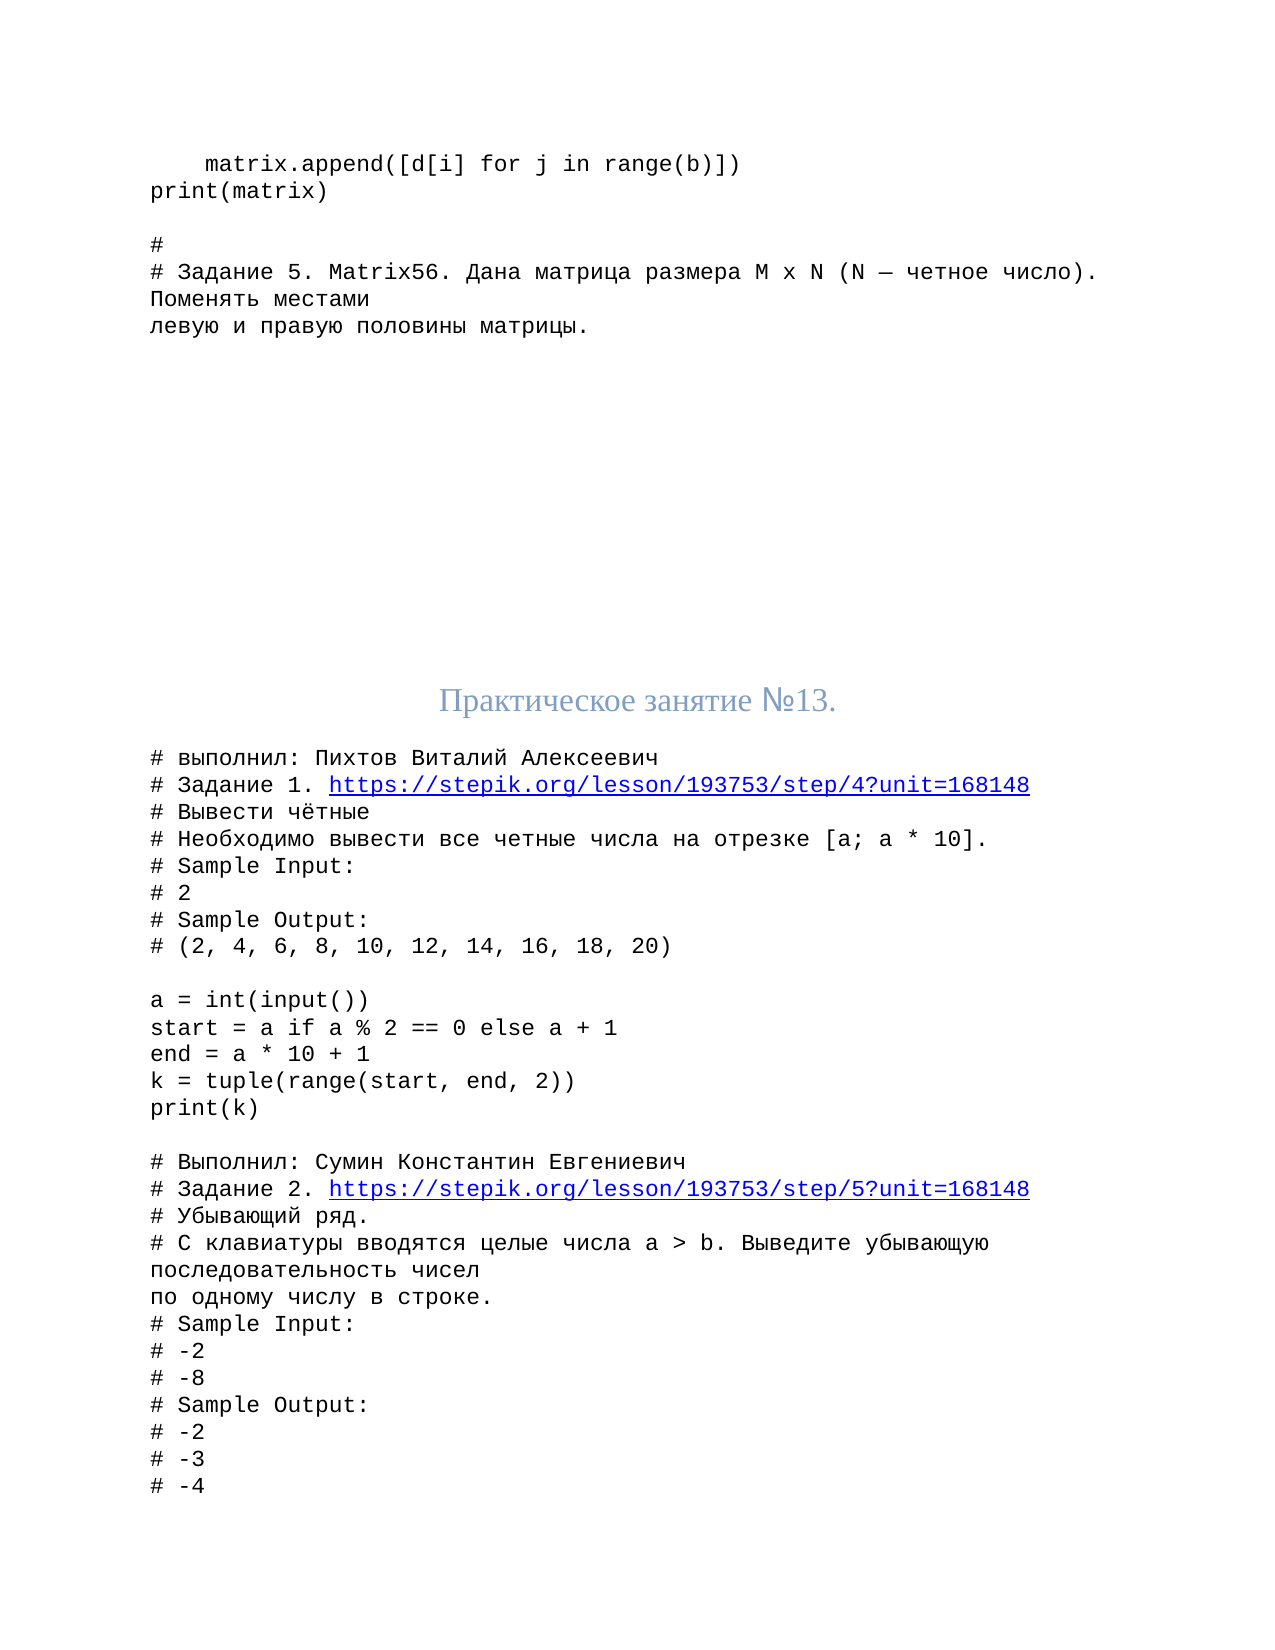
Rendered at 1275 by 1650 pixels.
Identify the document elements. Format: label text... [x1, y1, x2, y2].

text # -3 [150, 1445, 1125, 1472]
text # -4 [150, 1472, 1125, 1499]
text a = int(input()) [150, 986, 1125, 1013]
text # -2 [150, 1337, 1125, 1364]
text # С клавиатуры вводятся целые числа a > b. Выведите убывающую последовательность чисел [150, 1229, 1125, 1283]
text # Sample Input: [150, 1310, 1125, 1337]
text по одному числу в строке. [150, 1283, 1125, 1310]
text # Sample Output: [150, 1391, 1125, 1418]
text # Sample Output: [150, 905, 1125, 932]
text end = a * 10 + 1 [150, 1040, 1125, 1067]
text print(matrix) [150, 177, 1125, 204]
text Практическое занятие №13. [150, 689, 1125, 717]
text левую и правую половины матрицы. [150, 312, 1125, 339]
text matrix.append([d[i] for j in range(b)]) [150, 150, 1125, 177]
text # [150, 231, 1125, 258]
text # -8 [150, 1364, 1125, 1391]
text # Выполнил: Сумин Константин Евгениевич [150, 1148, 1125, 1175]
text # Необходимо вывести все четные числа на отрезке [a; a * 10]. [150, 824, 1125, 851]
text # -2 [150, 1418, 1125, 1445]
text # Задание 2. https://stepik.org/lesson/193753/step/5?unit=168148 [150, 1175, 1125, 1202]
text # выполнил: Пихтов Виталий Алексеевич [150, 743, 1125, 771]
text # (2, 4, 6, 8, 10, 12, 14, 16, 18, 20) [150, 932, 1125, 959]
text # Задание 1. https://stepik.org/lesson/193753/step/4?unit=168148 [150, 771, 1125, 797]
text # 2 [150, 878, 1125, 905]
text # Убывающий ряд. [150, 1202, 1125, 1229]
text start = a if a % 2 == 0 else a + 1 [150, 1013, 1125, 1040]
text # Вывести чётные [150, 797, 1125, 824]
text # Задание 5. Matrix56. Дана матрица размера M x N (N — четное число). Поменять местами [150, 258, 1125, 312]
text print(k) [150, 1094, 1125, 1121]
text k = tuple(range(start, end, 2)) [150, 1067, 1125, 1094]
text # Sample Input: [150, 851, 1125, 878]
